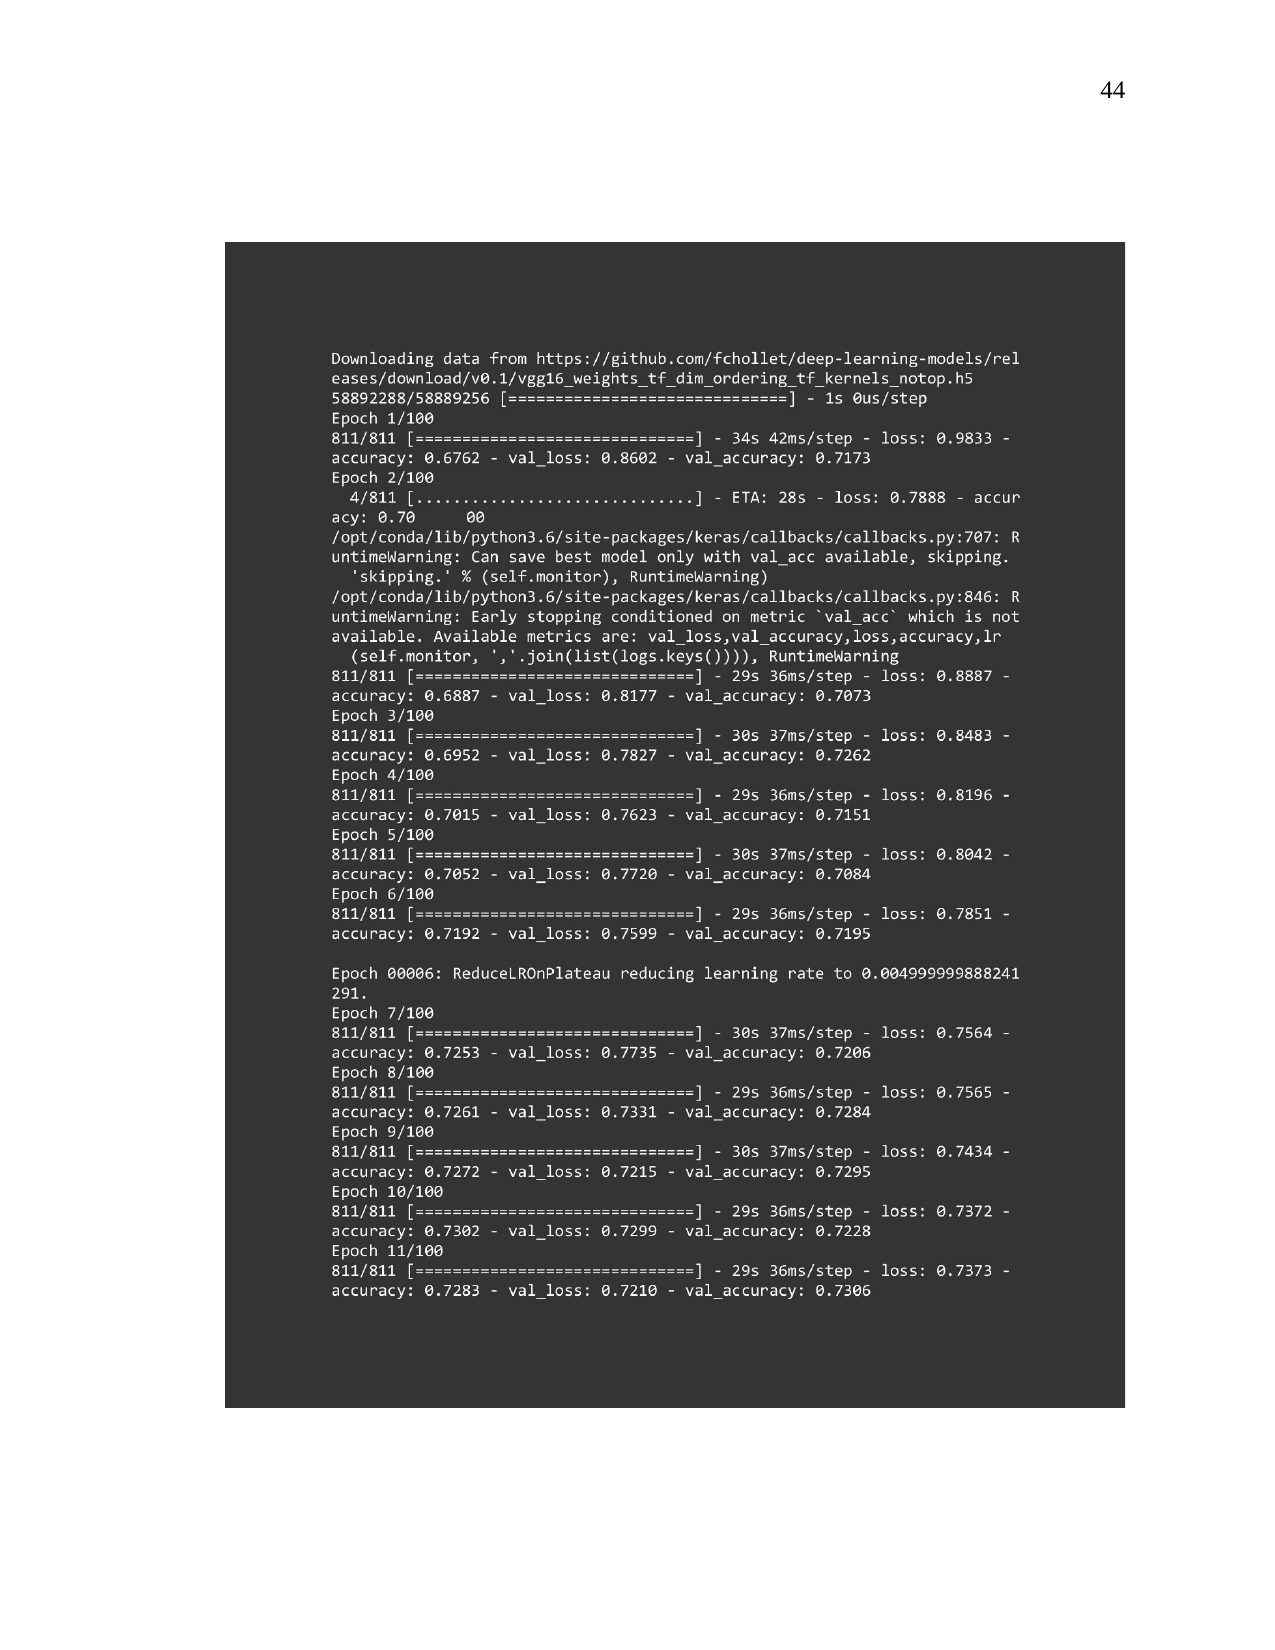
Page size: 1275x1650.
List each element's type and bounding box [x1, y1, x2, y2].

picture [225, 242, 1125, 1408]
